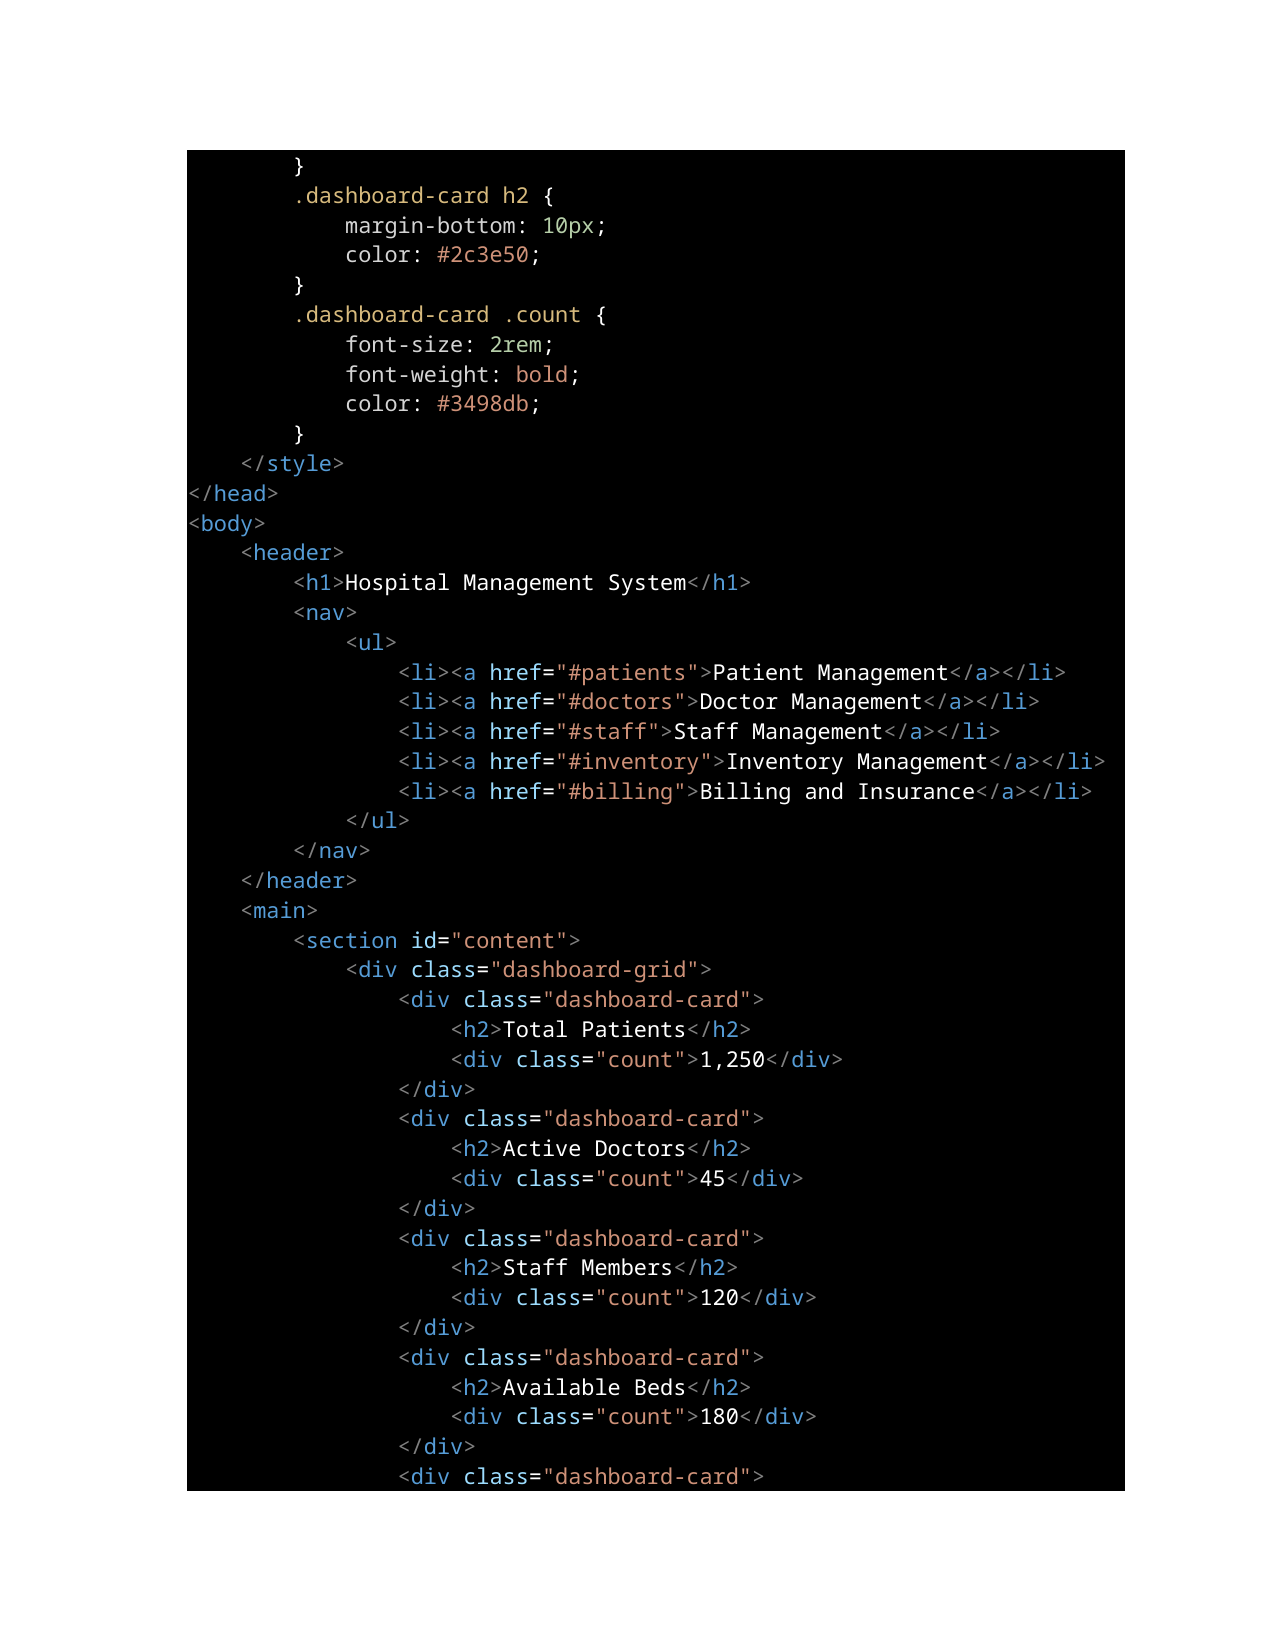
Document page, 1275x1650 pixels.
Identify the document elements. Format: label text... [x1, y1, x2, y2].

text <div class="dashboard-card"> [187, 1342, 1125, 1371]
text <div class="dashboard-card"> [187, 1222, 1125, 1252]
text <li><a href="#doctors">Doctor Management</a></li> [187, 686, 1125, 716]
text <section id="content"> [187, 924, 1125, 954]
text <nav> [187, 597, 1125, 627]
text </div> [187, 1312, 1125, 1342]
text margin-bottom: 10px; [187, 209, 1125, 239]
text <h2>Active Doctors</h2> [187, 1133, 1125, 1163]
text <h2>Available Beds</h2> [187, 1371, 1125, 1401]
text <div class="dashboard-card"> [187, 1461, 1125, 1491]
text </style> [187, 448, 1125, 478]
text </ul> [187, 805, 1125, 835]
text </head> [187, 478, 1125, 507]
text <h1>Hospital Management System</h1> [187, 567, 1125, 597]
text <li><a href="#inventory">Inventory Management</a></li> [187, 746, 1125, 776]
text <div class="dashboard-card"> [187, 984, 1125, 1014]
text <div class="count">120</div> [187, 1282, 1125, 1312]
text <h2>Total Patients</h2> [187, 1014, 1125, 1044]
text <li><a href="#billing">Billing and Insurance</a></li> [187, 776, 1125, 805]
text <div class="dashboard-card"> [187, 1103, 1125, 1133]
text <h2>Staff Members</h2> [187, 1252, 1125, 1282]
text } [187, 150, 1125, 180]
text </div> [187, 1193, 1125, 1222]
text } [187, 418, 1125, 448]
text <body> [187, 507, 1125, 537]
text </nav> [187, 835, 1125, 865]
text </div> [187, 1073, 1125, 1103]
text </header> [187, 865, 1125, 895]
text <div class="count">180</div> [187, 1401, 1125, 1431]
text </div> [187, 1431, 1125, 1461]
text <li><a href="#patients">Patient Management</a></li> [187, 656, 1125, 686]
text font-weight: bold; [187, 358, 1125, 388]
text <li><a href="#staff">Staff Management</a></li> [187, 716, 1125, 746]
text <div class="dashboard-grid"> [187, 954, 1125, 984]
text <main> [187, 895, 1125, 924]
text color: #3498db; [187, 388, 1125, 418]
text } [187, 269, 1125, 299]
text font-size: 2rem; [187, 329, 1125, 358]
text color: #2c3e50; [187, 239, 1125, 269]
text <div class="count">1,250</div> [187, 1044, 1125, 1073]
text .dashboard-card .count { [187, 299, 1125, 329]
text <header> [187, 537, 1125, 567]
text .dashboard-card h2 { [187, 180, 1125, 209]
text <div class="count">45</div> [187, 1163, 1125, 1193]
text <ul> [187, 627, 1125, 656]
